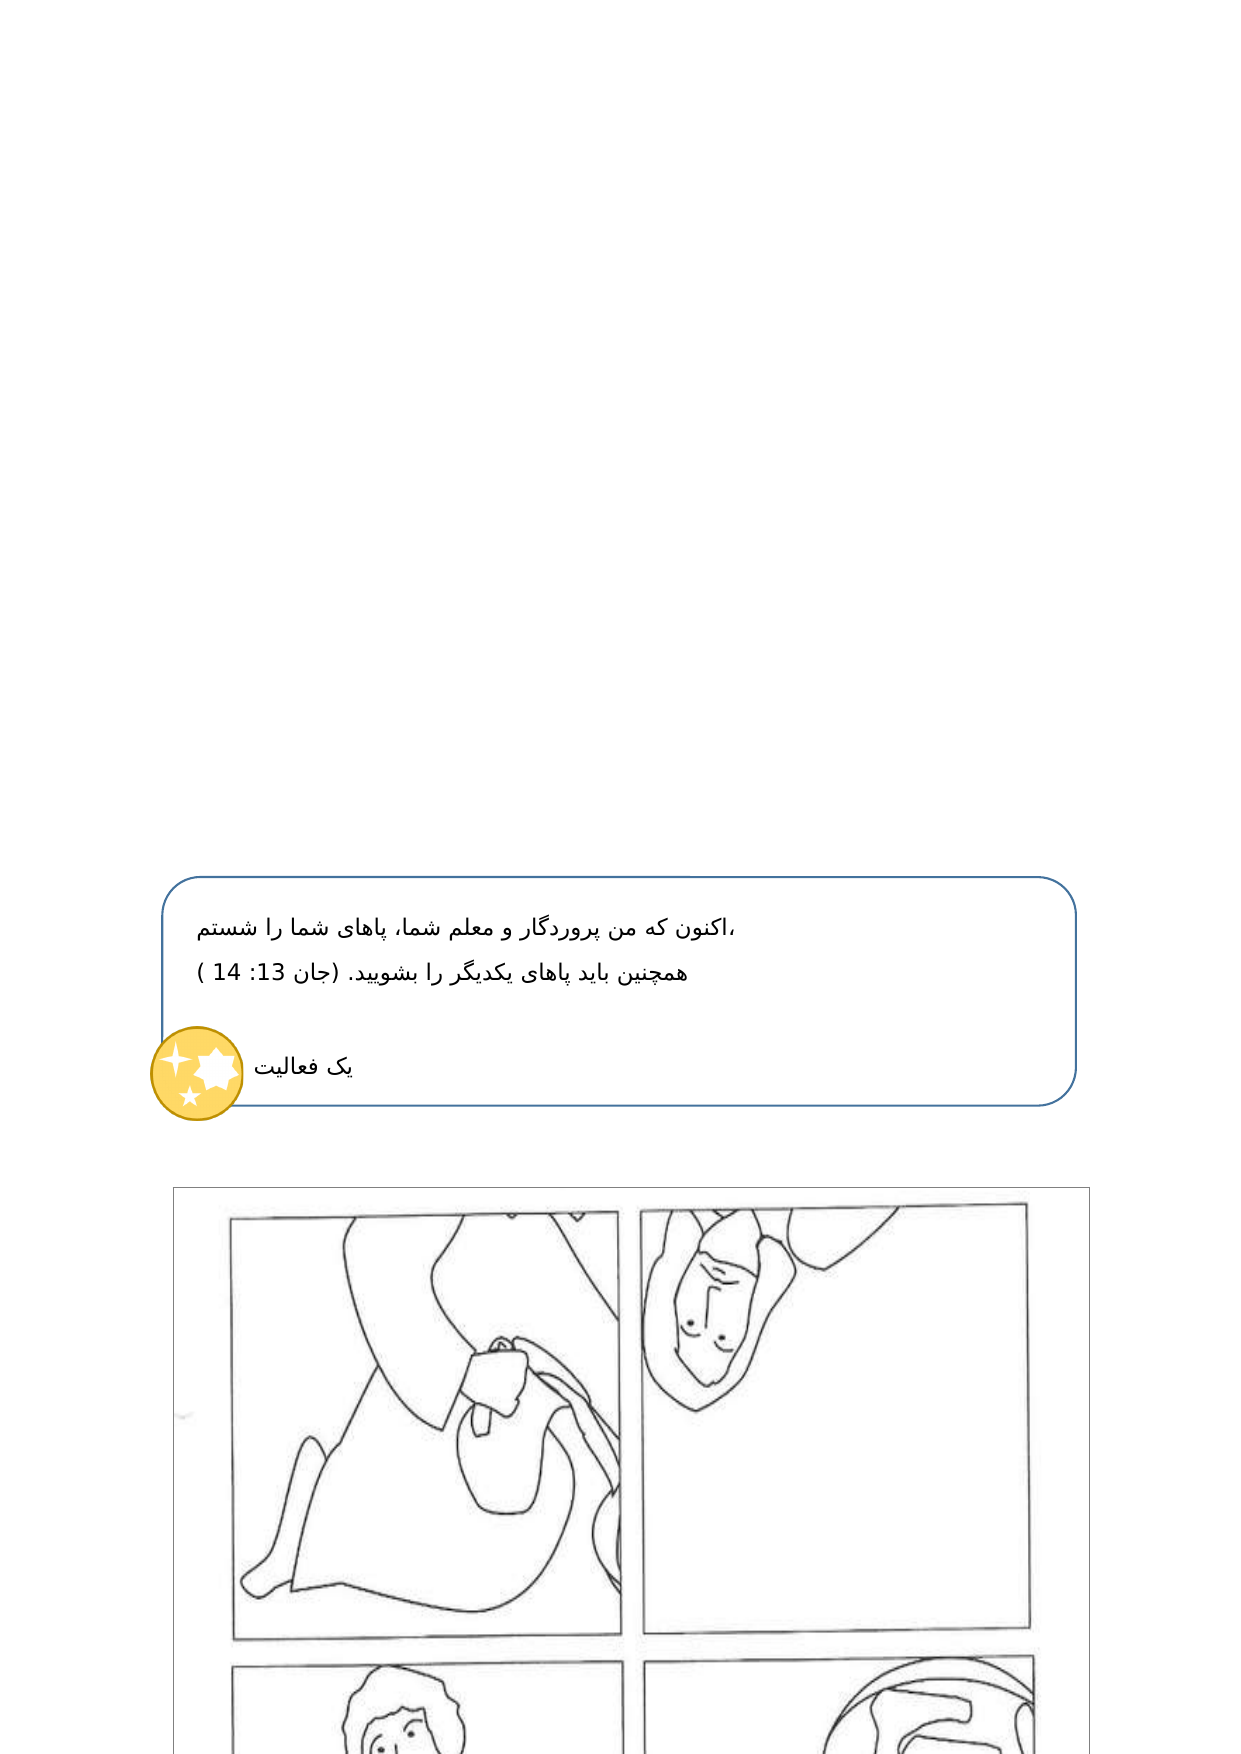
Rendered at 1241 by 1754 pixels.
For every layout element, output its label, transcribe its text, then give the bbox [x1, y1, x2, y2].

text یک فعالیت [244, 1053, 1090, 1079]
picture [150, 1026, 244, 1121]
picture [174, 1188, 1089, 1754]
text اکنون که من پروردگار و معلم شما، پاهای شما را شستم، [150, 914, 1090, 941]
text همچنین باید پاهای یکدیگر را بشویید. (جان 13: 14 ) [150, 959, 1090, 986]
